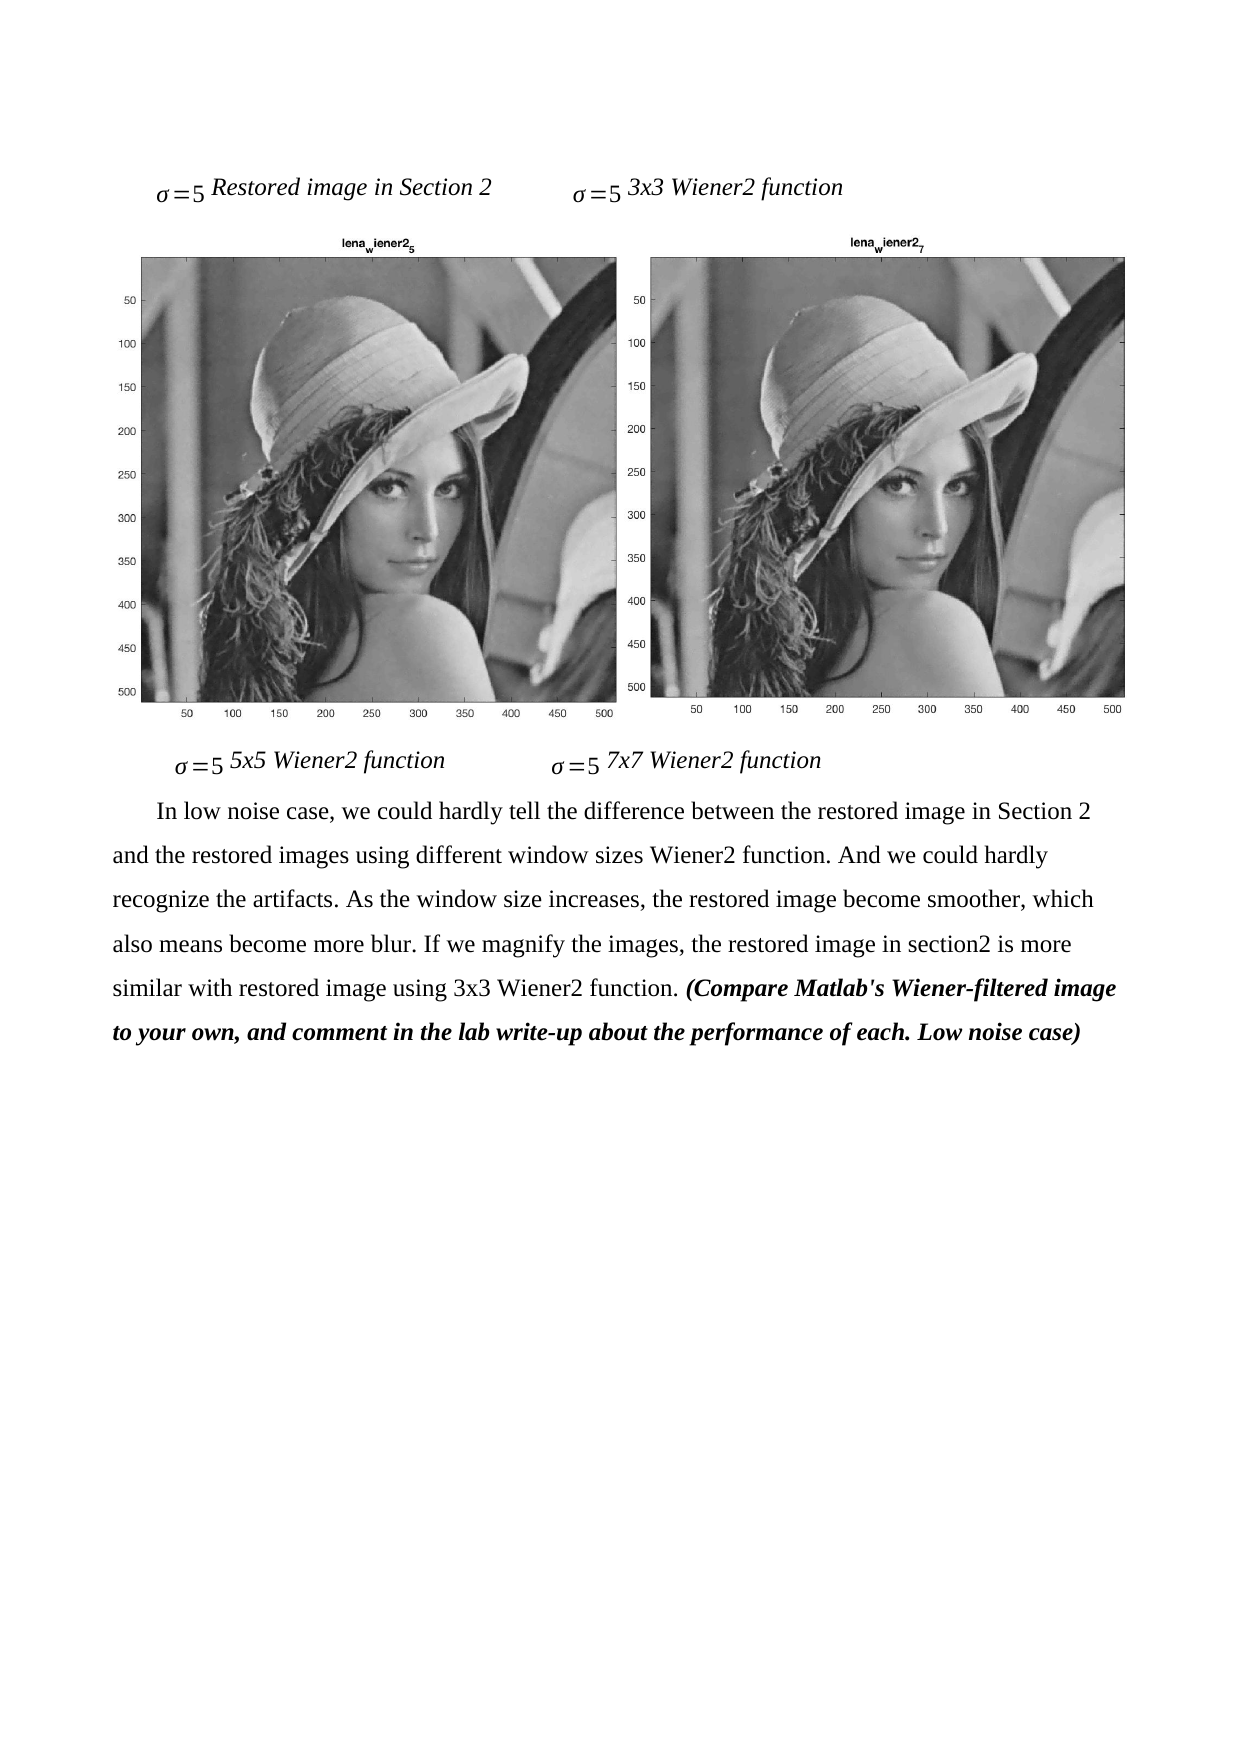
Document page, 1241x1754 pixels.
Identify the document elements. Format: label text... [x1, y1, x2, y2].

text Restored image in Section 2 3x3 Wiener2 function [112, 172, 1128, 216]
text In low noise case, we could hardly tell the difference between the restored image in Section 2 and the restored images using different window sizes Wiener2 function. And we could hardly recognize the artifacts. As the window size increases, the restored image become smoother, which also means become more blur. If we magnify the images, the restored image in section2 is more similar with restored image using 3x3 Wiener2 function. (Compare Matlab's Wiener-filtered image to your own, and comment in the lab write-up about the performance of each. Low noise case) [112, 789, 1128, 1053]
text 5x5 Wiener2 function 7x7 Wiener2 function [112, 725, 1128, 789]
picture [109, 216, 1130, 725]
